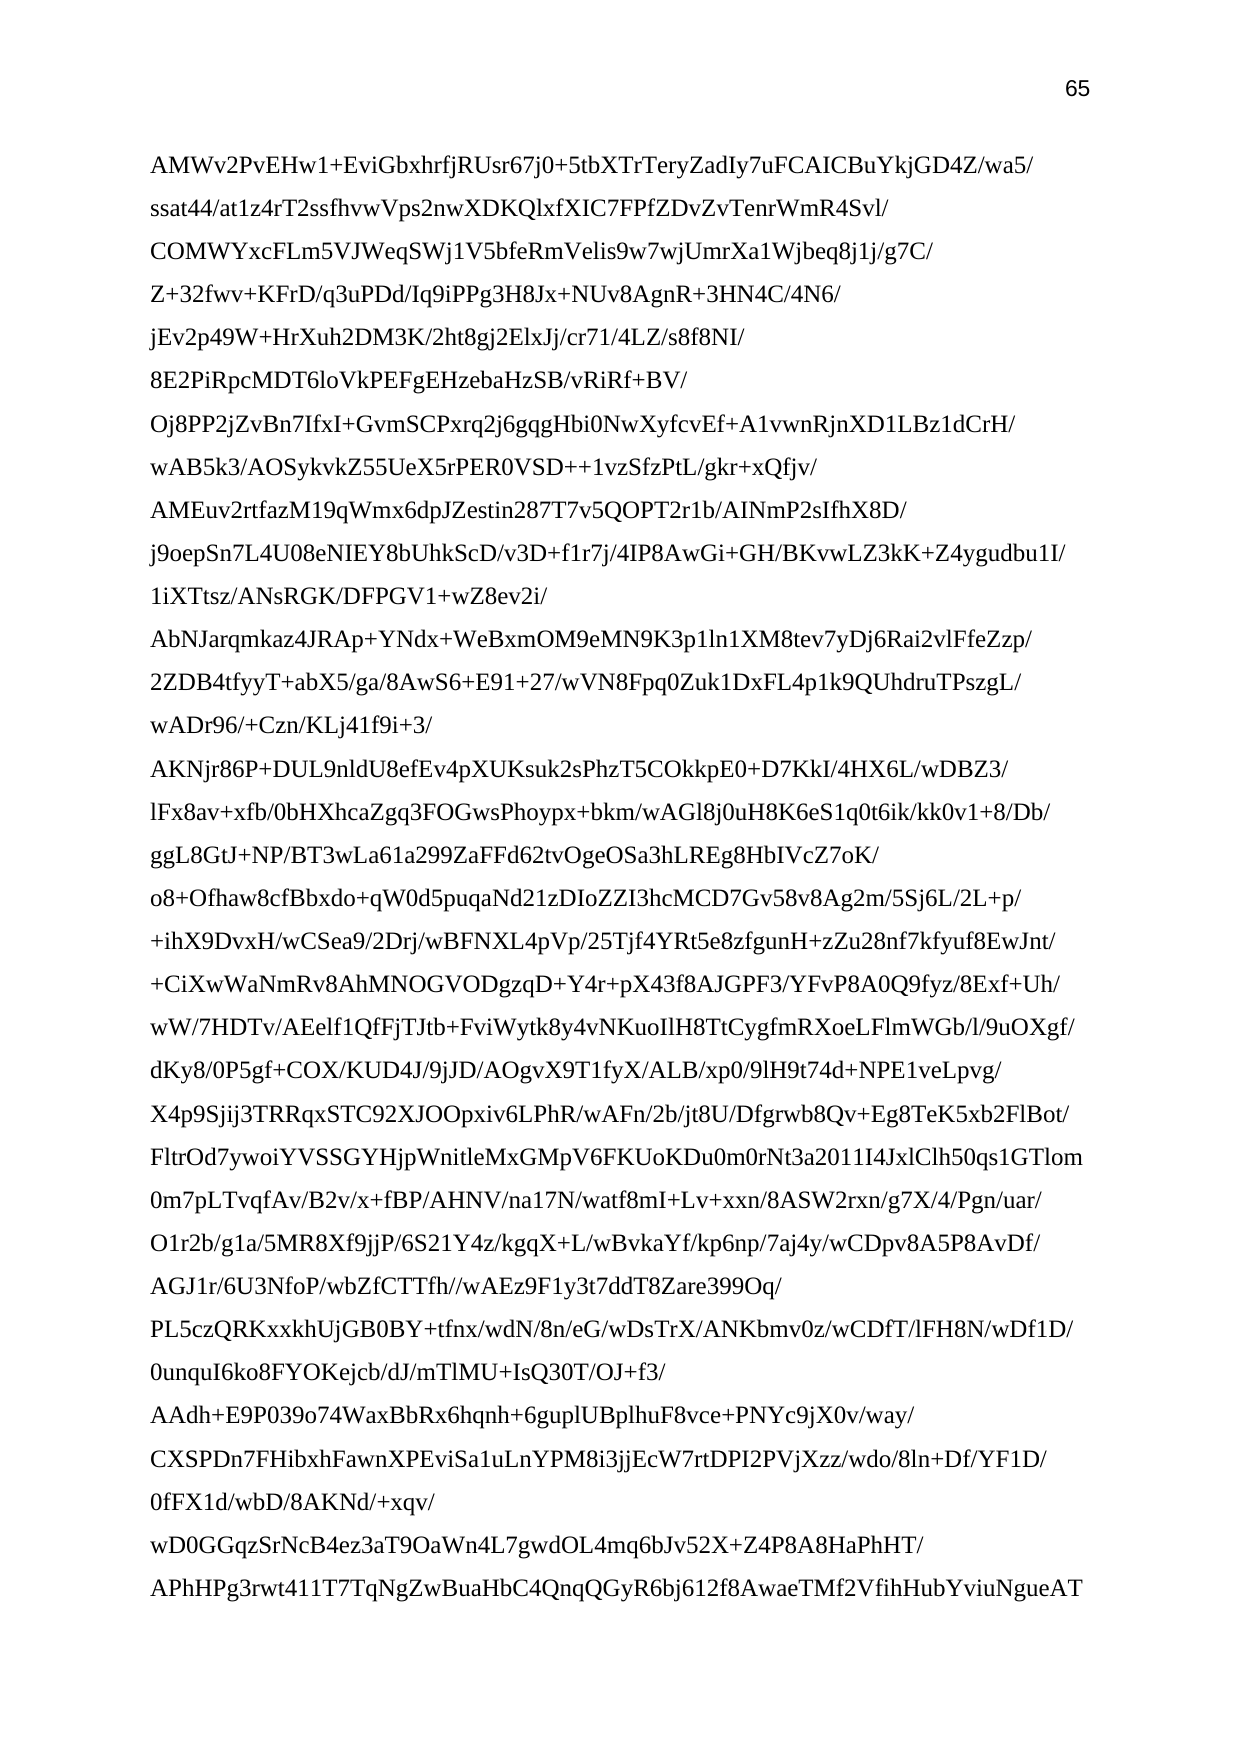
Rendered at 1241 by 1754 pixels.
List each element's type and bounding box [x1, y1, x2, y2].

text [150, 150, 1090, 1602]
